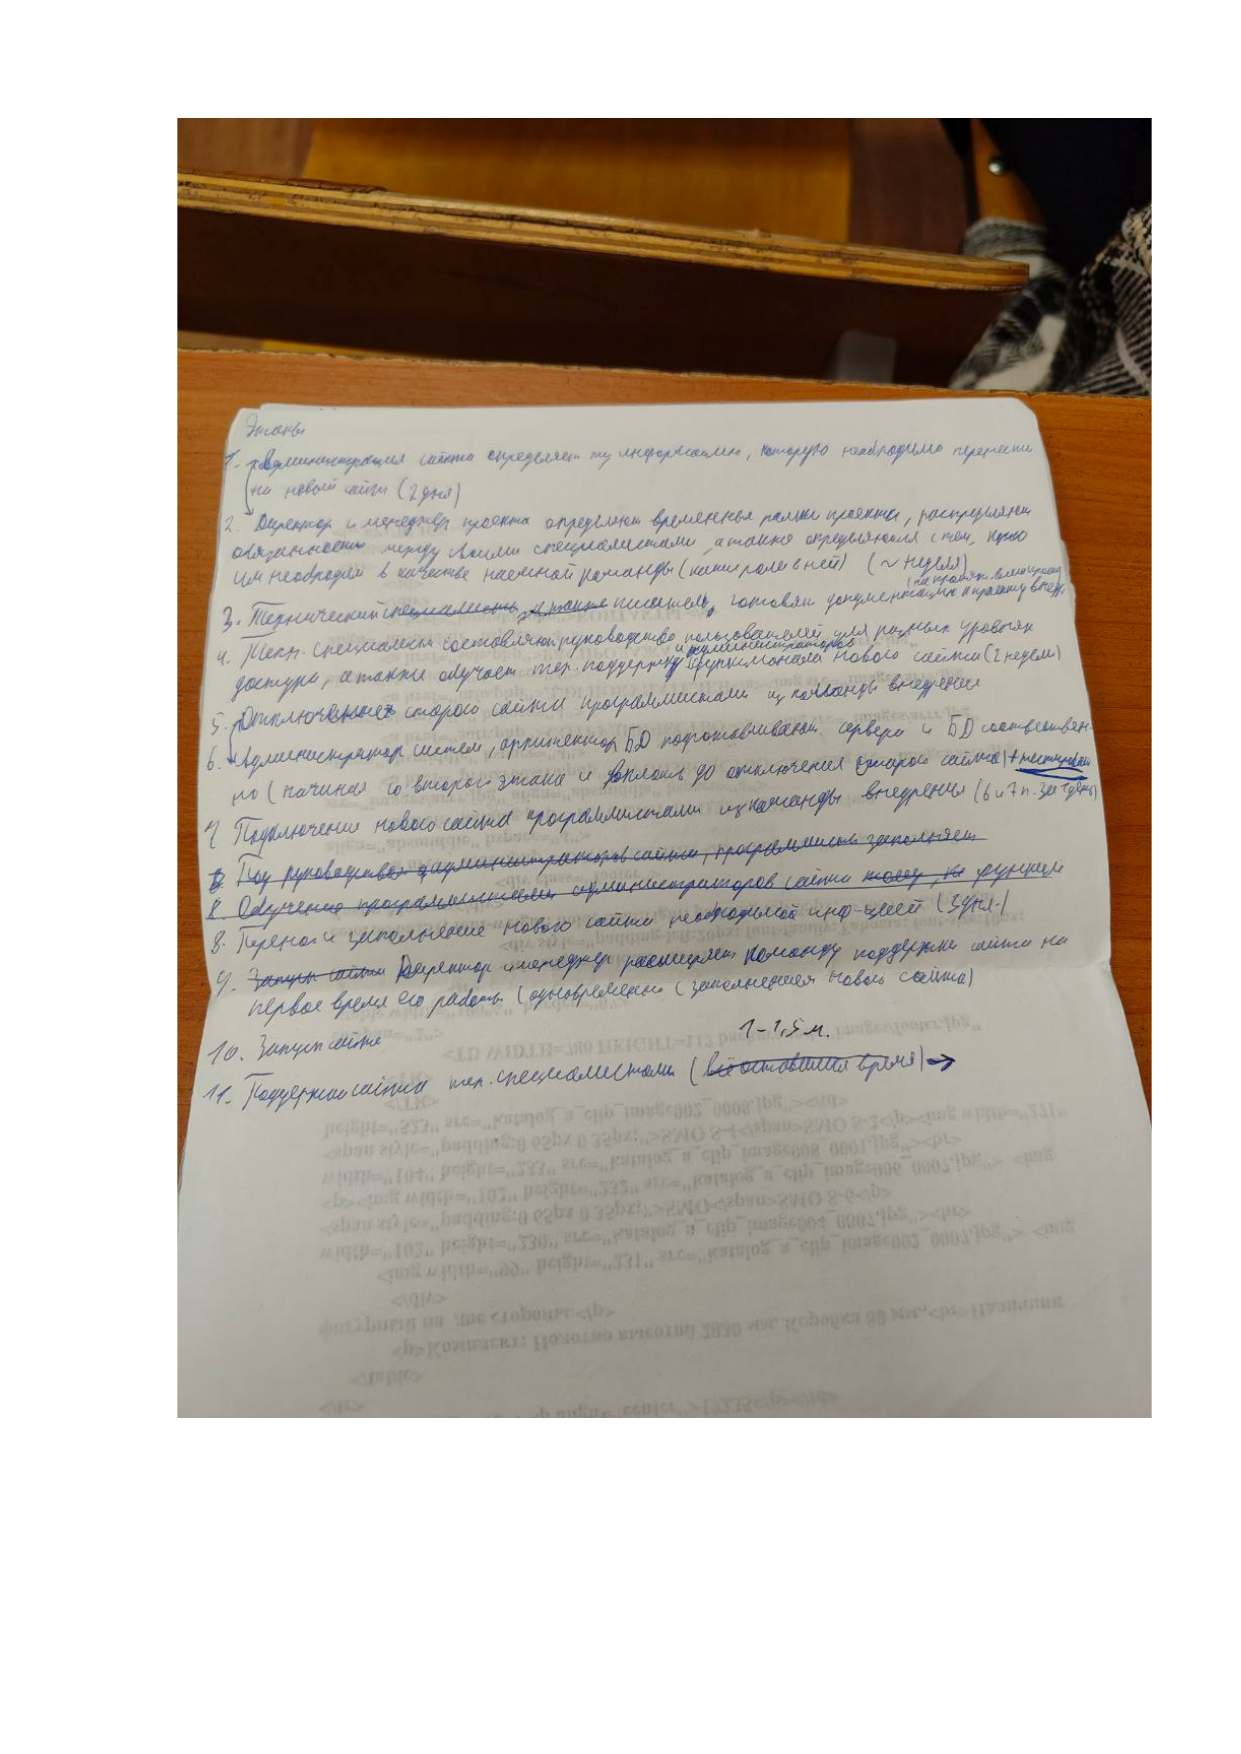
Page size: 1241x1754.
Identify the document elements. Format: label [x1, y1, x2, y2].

picture [177, 118, 1152, 1418]
